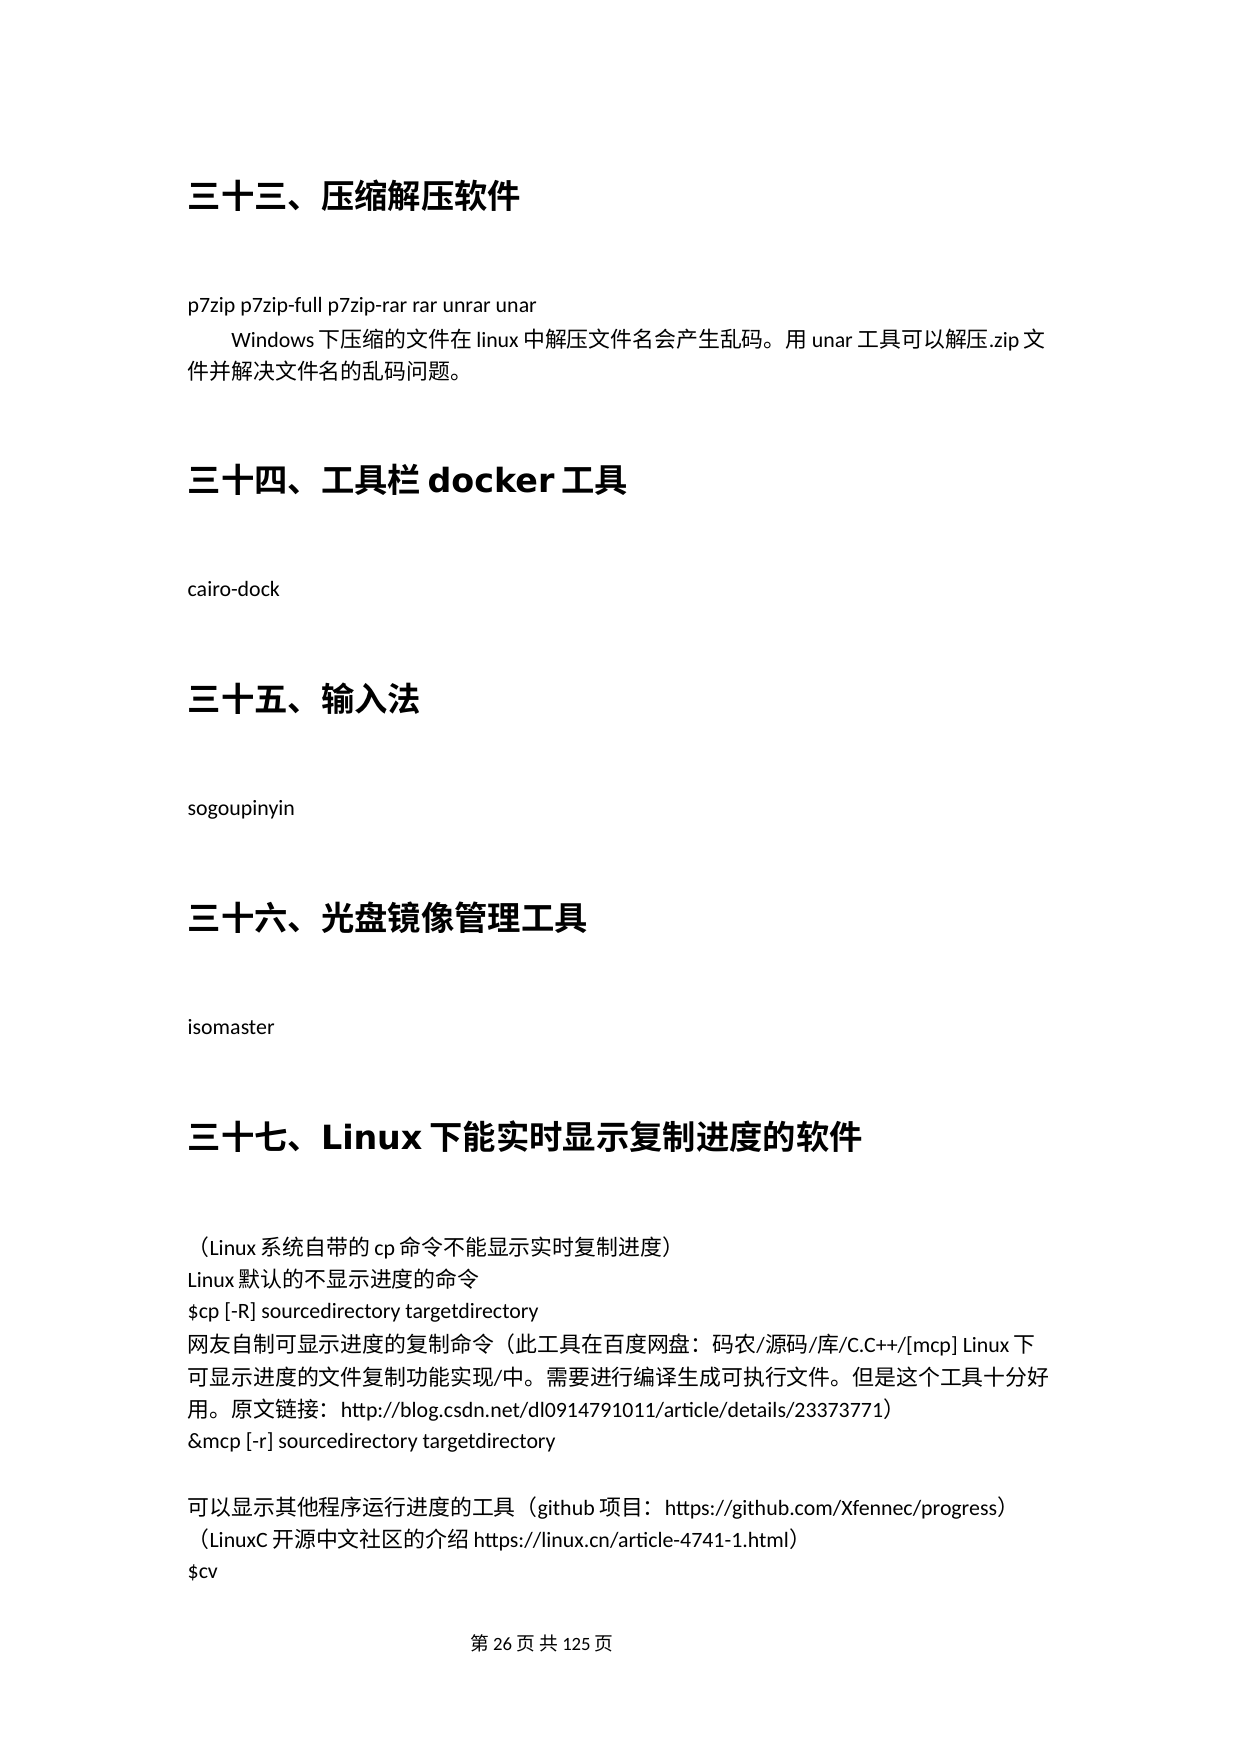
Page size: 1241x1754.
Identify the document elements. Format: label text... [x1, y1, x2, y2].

subtitle 三十六、光盘镜像管理工具 [187, 883, 1053, 948]
text $cp [-R] sourcedirectory targetdirectory [187, 1294, 1053, 1327]
text isomaster [187, 1010, 1053, 1043]
text 网友自制可显示进度的复制命令（此工具在百度网盘：码农/源码/库/C.C++/[mcp] Linux下可显示进度的文件复制功能实现/中。需要进行编译生成可执行文件。但是这个工具十分好用。原文链接：http://blog.csdn.net/dl0914791011/article/details/23373771） [187, 1327, 1053, 1424]
text $cv [187, 1554, 1053, 1587]
text （Linux系统自带的cp命令不能显示实时复制进度） [187, 1229, 1053, 1262]
subtitle 三十七、Linux下能实时显示复制进度的软件 [187, 1102, 1053, 1167]
text 可以显示其他程序运行进度的工具（github项目：https://github.com/Xfennec/progress）（LinuxC开源中文社区的介绍https://linux.cn/article-4741-1.html） [187, 1489, 1053, 1554]
text Windows下压缩的文件在linux中解压文件名会产生乱码。用unar工具可以解压.zip文件并解决文件名的乱码问题。 [187, 321, 1053, 386]
subtitle 三十四、工具栏docker工具 [187, 446, 1053, 511]
subtitle 三十三、压缩解压软件 [187, 162, 1053, 227]
text Linux默认的不显示进度的命令 [187, 1262, 1053, 1294]
text p7zip p7zip-full p7zip-rar rar unrar unar [187, 289, 1053, 321]
text sogoupinyin [187, 791, 1053, 824]
text &mcp [-r] sourcedirectory targetdirectory [187, 1424, 1053, 1457]
subtitle 三十五、输入法 [187, 665, 1053, 730]
text cairo-dock [187, 573, 1053, 605]
